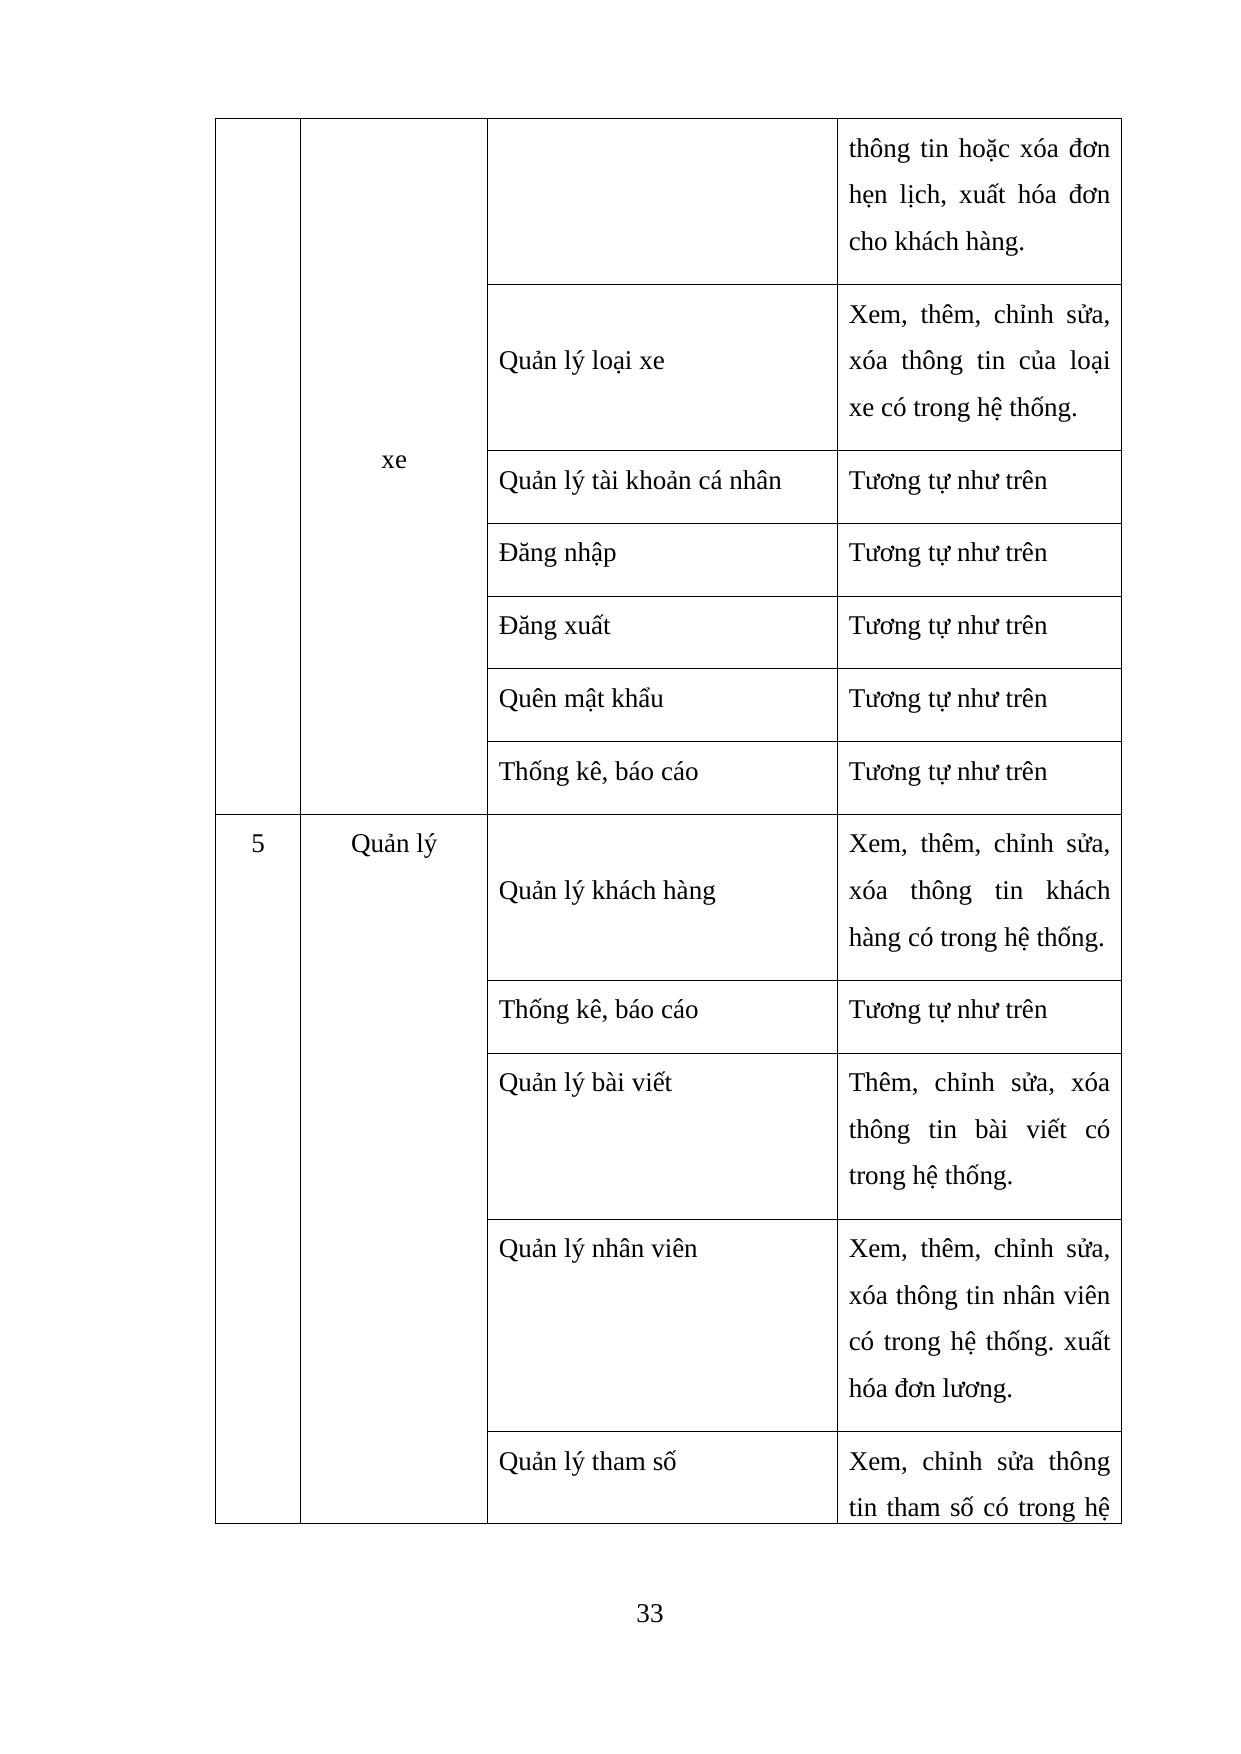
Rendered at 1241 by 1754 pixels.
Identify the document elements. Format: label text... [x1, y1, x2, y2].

table_cell Quản lý nhân viên [488, 1220, 837, 1431]
table_cell Quản lý tham số [488, 1432, 837, 1523]
table_cell 4 [216, 119, 300, 814]
table_cell Thống kê, báo cáo [488, 981, 837, 1052]
table_cell Quên mật khẩu [488, 669, 837, 741]
table_cell 5 [216, 815, 300, 1523]
table_cell Thống kê, báo cáo [488, 742, 837, 814]
table_cell Tương tự như trên [838, 669, 1121, 741]
table_cell Thêm, chỉnh sửa, xóa thông tin bài viết có trong hệ thống. [838, 1054, 1121, 1218]
table_cell Tương tự như trên [838, 451, 1121, 523]
table_cell Tương tự như trên [838, 742, 1121, 814]
table_cell Xem, thêm, chỉnh sửa, xóa thông tin khách hàng có trong hệ thống. [838, 815, 1121, 980]
table_cell Quản lý tài khoản cá nhân [488, 451, 837, 523]
table_cell Đăng nhập [488, 524, 837, 596]
table_cell Xem, thêm, chỉnh sửa, xóa thông tin của loại xe có trong hệ thống. [838, 285, 1121, 450]
table_cell Quản lý [301, 815, 487, 1523]
table_cell Quản lý khách hàng [488, 815, 837, 980]
table_cell Quản lý loại xe [488, 285, 837, 450]
table_cell Đăng xuất [488, 597, 837, 668]
table_cell Tương tự như trên [838, 524, 1121, 596]
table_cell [488, 119, 837, 284]
table_cell Tương tự như trên [838, 981, 1121, 1052]
table_cell Xem, thêm, chỉnh sửa, xóa thông tin nhân viên có trong hệ thống. xuất hóa đơn lương. [838, 1220, 1121, 1431]
table_cell Tương tự như trên [838, 597, 1121, 668]
table_cell Quản lý bài viết [488, 1054, 837, 1218]
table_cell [838, 1432, 1121, 1523]
table_cell Nhân viên rửa xe [301, 119, 487, 814]
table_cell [838, 119, 1121, 284]
